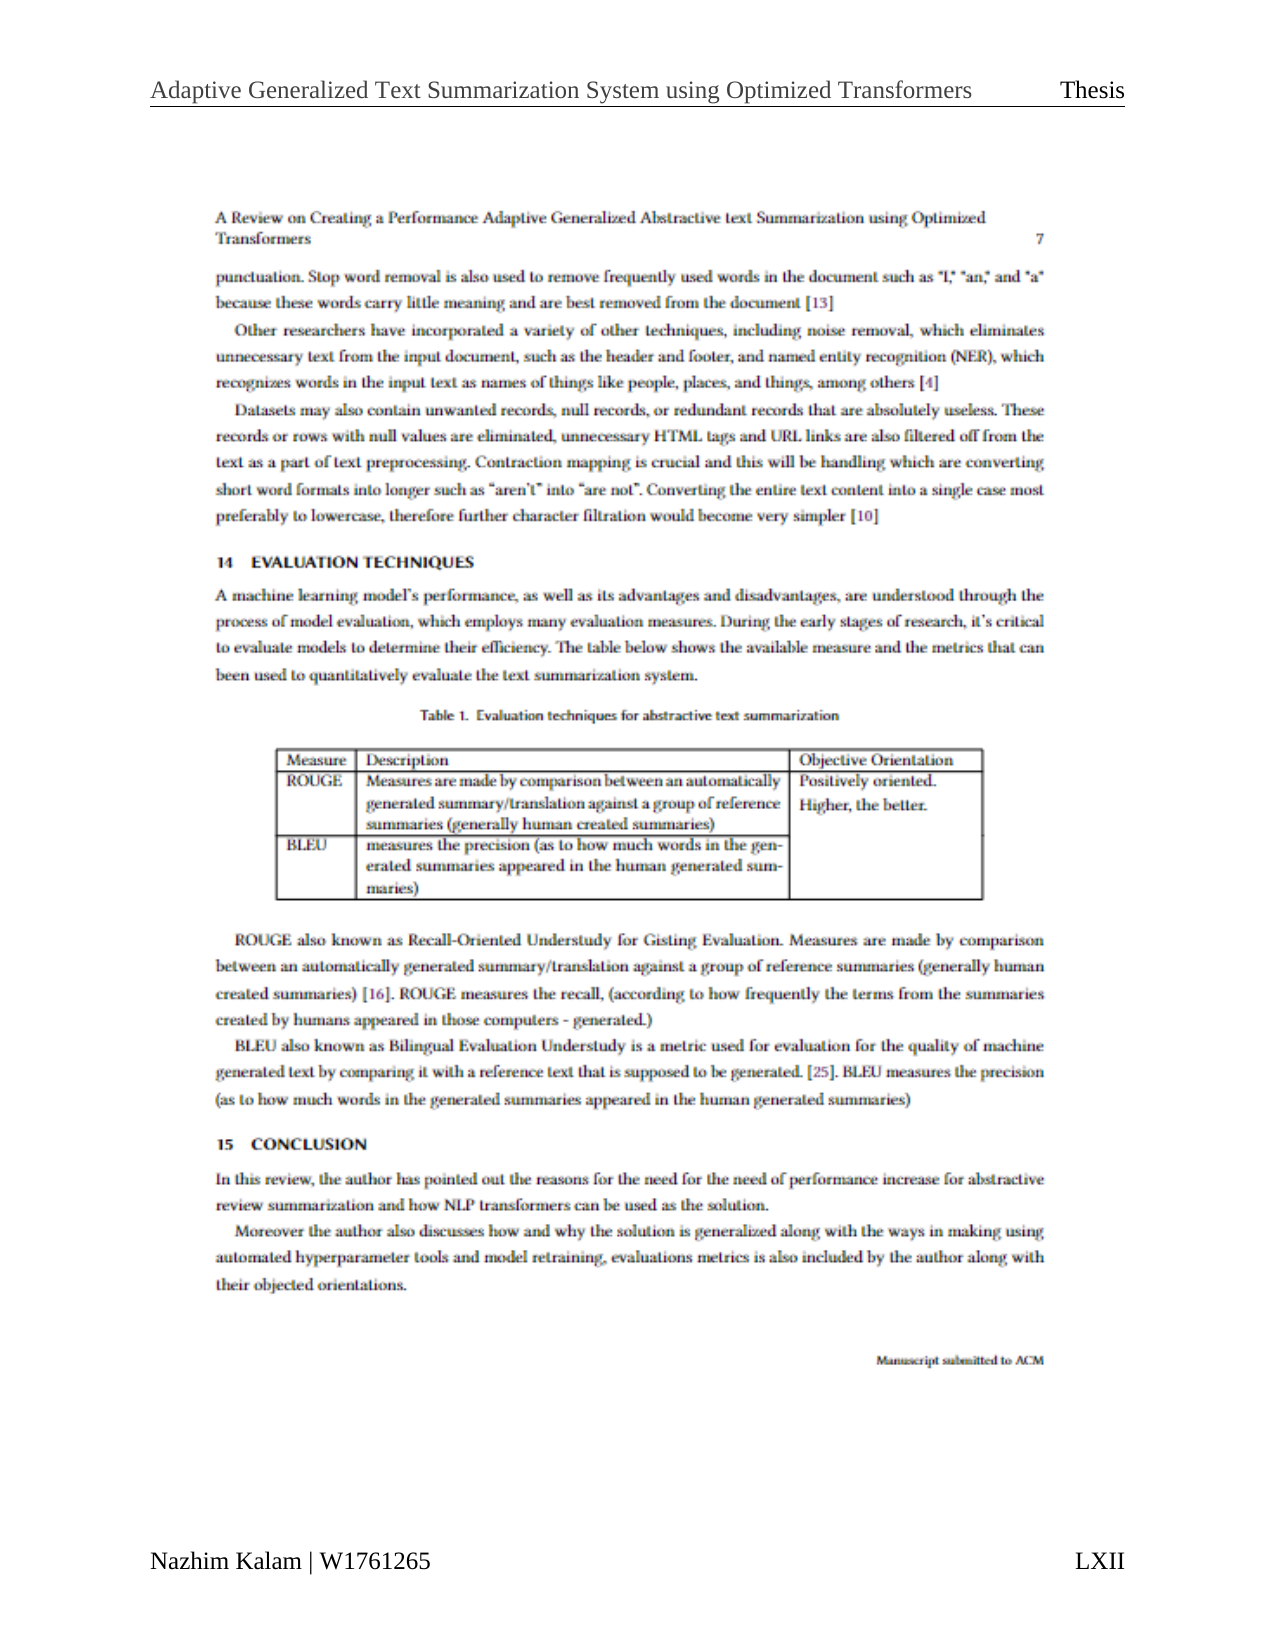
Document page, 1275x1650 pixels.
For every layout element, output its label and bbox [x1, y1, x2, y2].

picture [150, 150, 1146, 1462]
